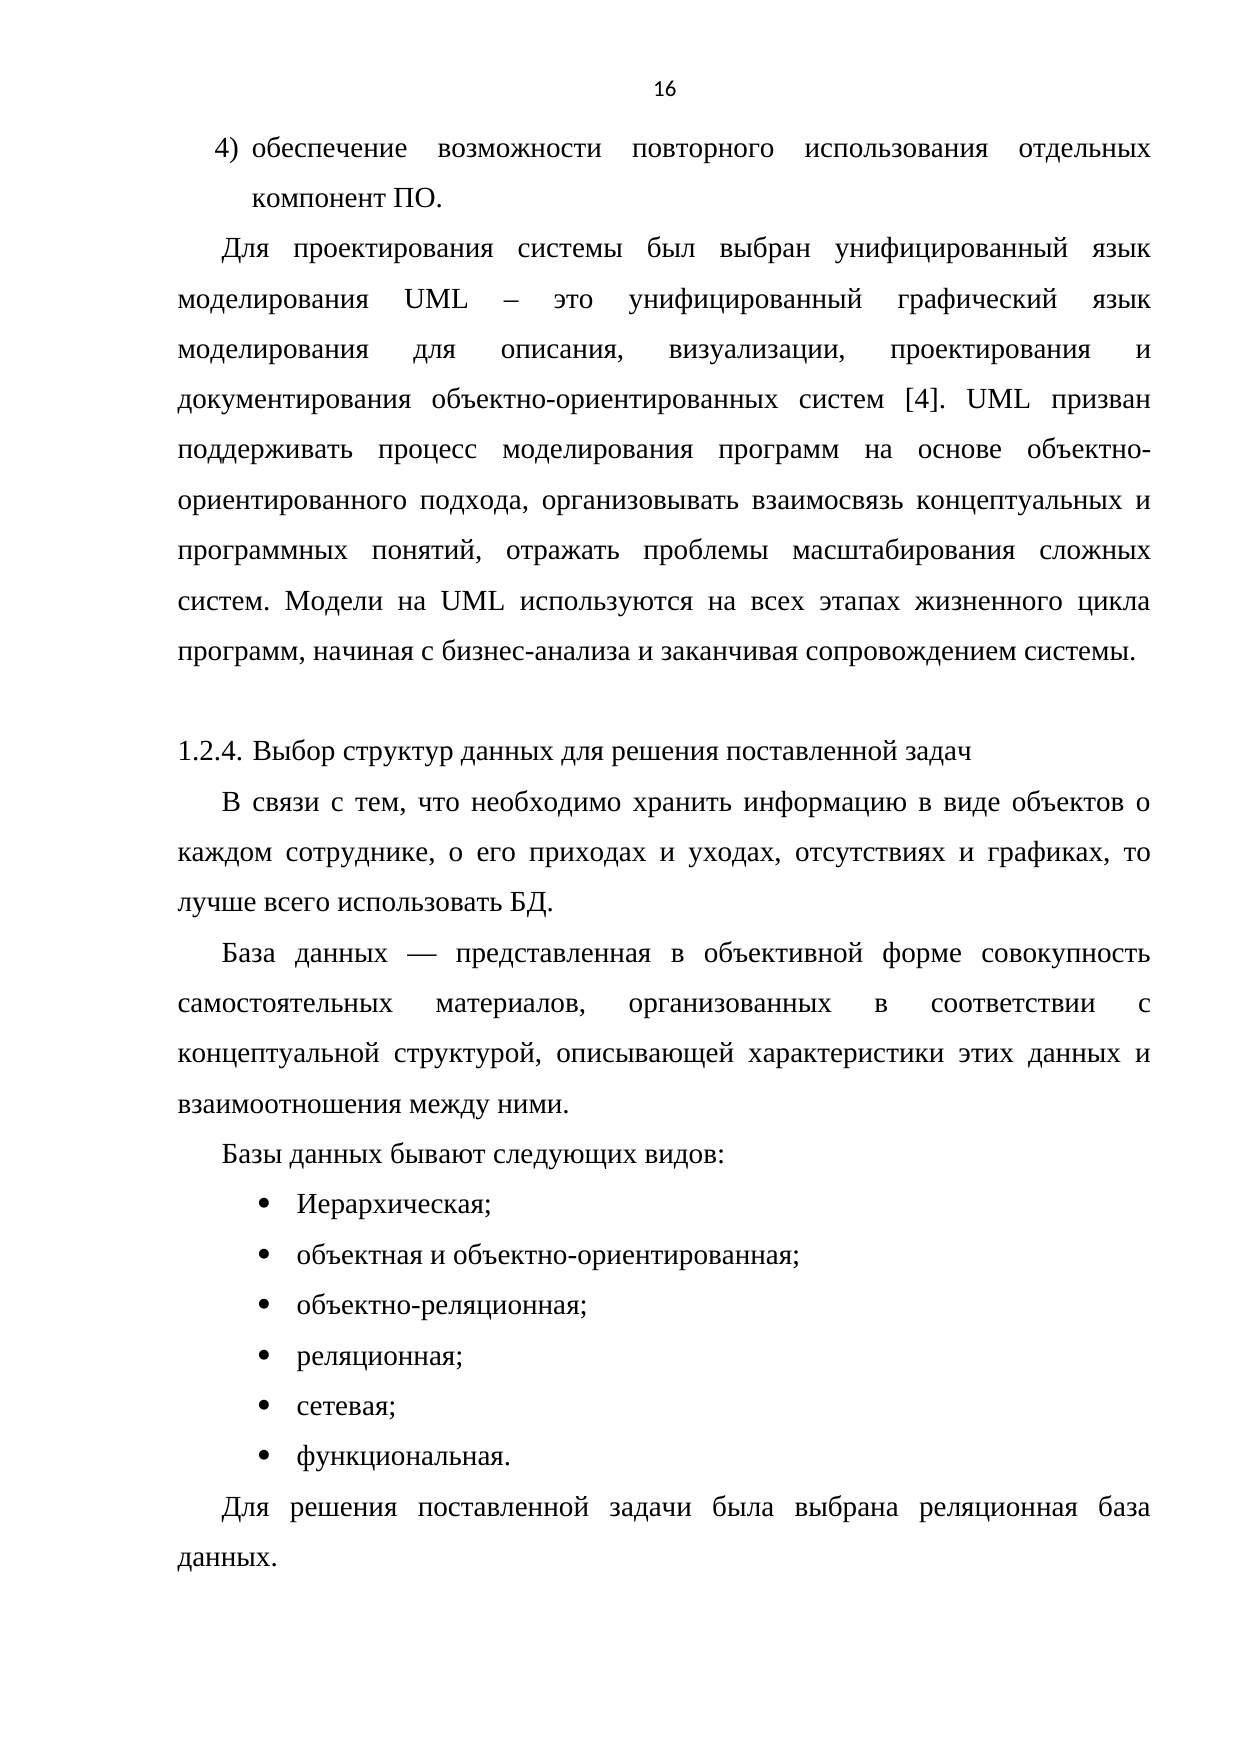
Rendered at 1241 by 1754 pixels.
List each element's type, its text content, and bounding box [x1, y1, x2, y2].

list реляционная; [259, 1338, 1152, 1371]
text База данных — представленная в объективной форме совокупность самостоятельных материалов, организованных в соответствии с концептуальной структурой, описывающей характеристики этих данных и взаимоотношения между ними. [177, 935, 1152, 1119]
list сетевая; [259, 1388, 1152, 1422]
list обеспечение возможности повторного использования отдельных компонент ПО. [214, 130, 1152, 214]
text В связи с тем, что необходимо хранить информацию в виде объектов о каждом сотруднике, о его приходах и уходах, отсутствиях и графиках, то лучше всего использовать БД. [177, 784, 1152, 918]
text Базы данных бывают следующих видов: [177, 1136, 1152, 1169]
list Выбор структур данных для решения поставленной задач [177, 733, 1152, 767]
text Для решения поставленной задачи была выбрана реляционная база данных. [177, 1489, 1152, 1573]
list объектная и объектно-ориентированная; [259, 1237, 1152, 1270]
text Для проектирования системы был выбран унифицированный язык моделирования UML – это унифицированный графический язык моделирования для описания, визуализации, проектирования и документирования объектно-ориентированных систем [4]. UML призван поддерживать процесс моделирования программ на основе объектно-ориентированного подхода, организовывать взаимосвязь концептуальных и программных понятий, отражать проблемы масштабирования сложных систем. Модели на UML используются на всех этапах жизненного цикла программ, начиная с бизнес-анализа и заканчивая сопровождением системы. [177, 230, 1152, 666]
list объектно-реляционная; [259, 1287, 1152, 1321]
list Иерархическая; [259, 1186, 1152, 1220]
list функциональная. [259, 1438, 1152, 1472]
